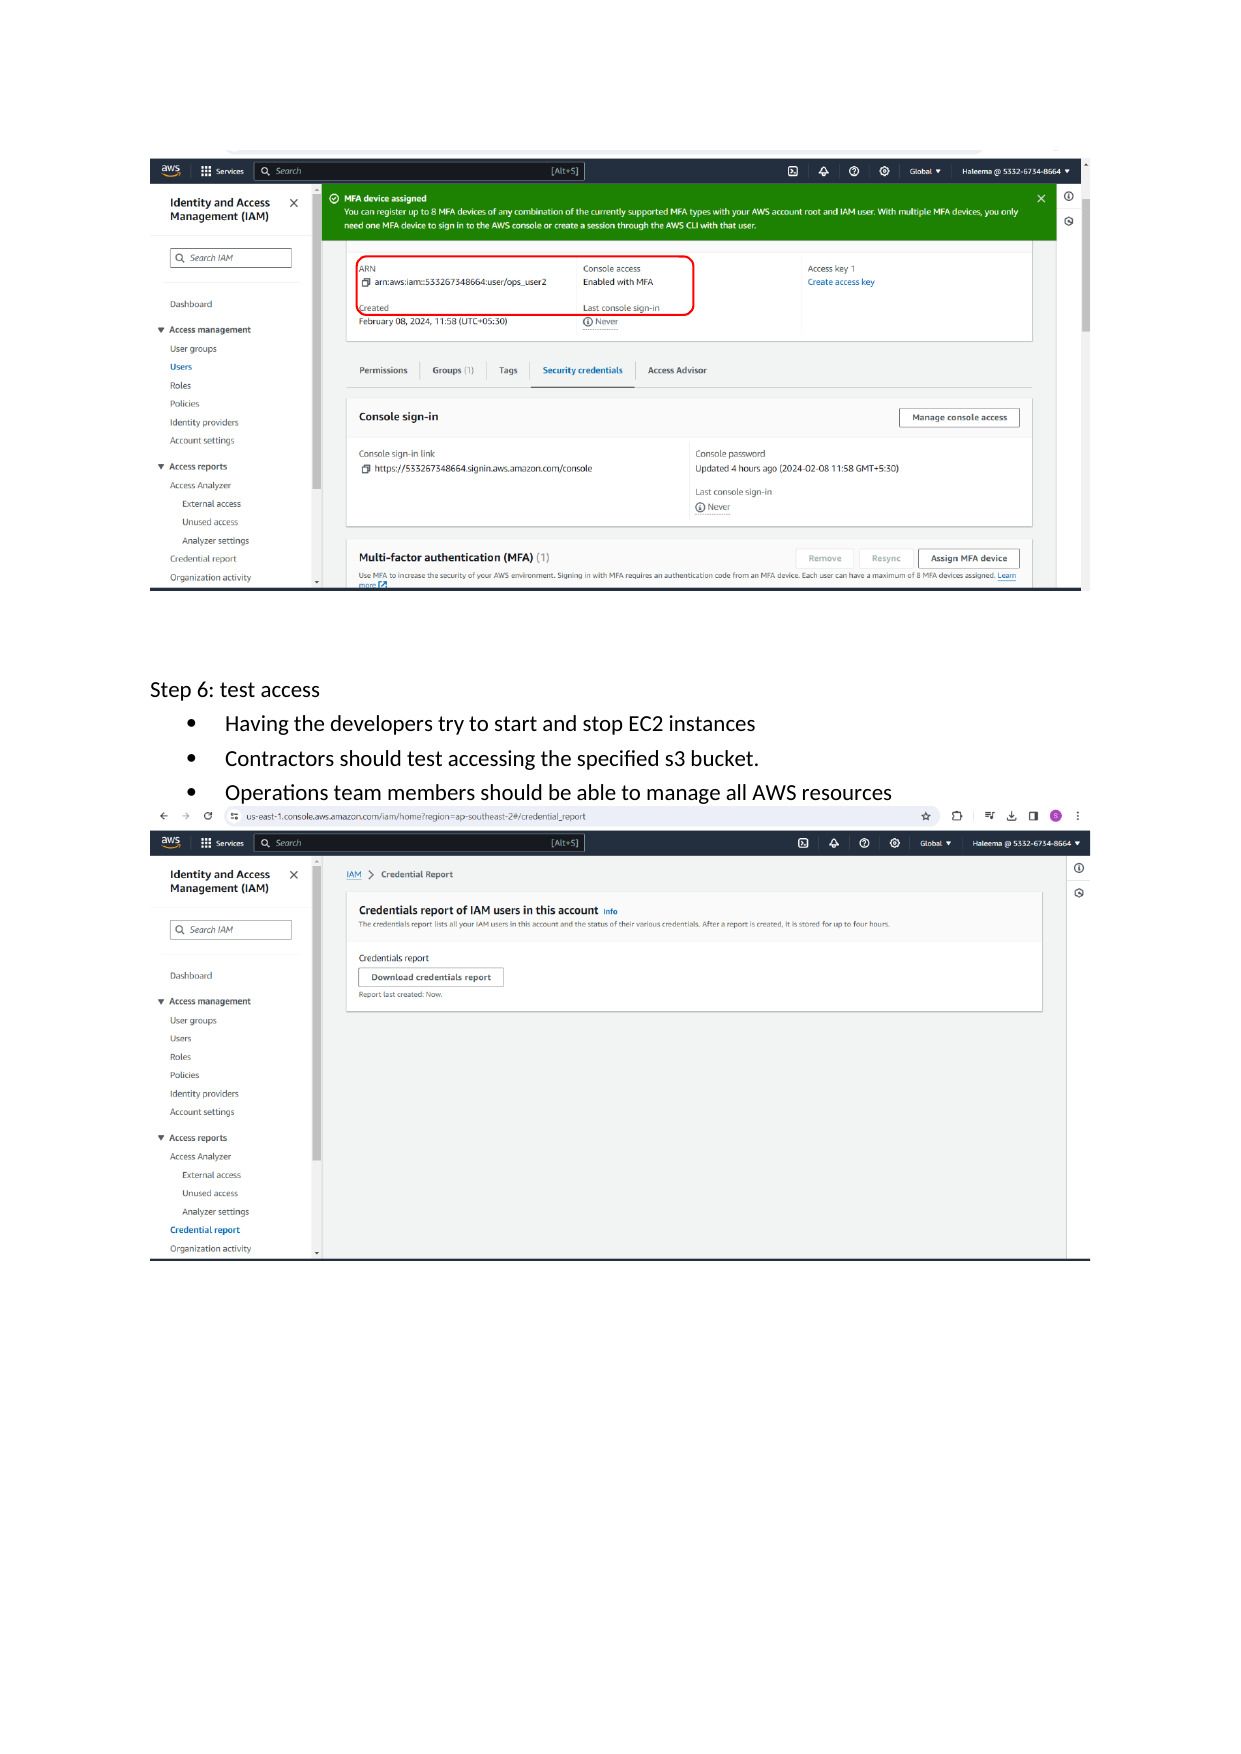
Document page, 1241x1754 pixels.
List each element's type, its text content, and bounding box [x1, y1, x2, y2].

list Having the developers try to start and stop EC2 instances [187, 709, 1090, 737]
picture [150, 150, 1091, 591]
list Operations team members should be able to manage all AWS resources [187, 778, 1090, 806]
list Contractors should test accessing the specified s3 bucket. [187, 744, 1090, 772]
picture [150, 806, 1091, 1261]
text Step 6: test access [150, 675, 1090, 703]
